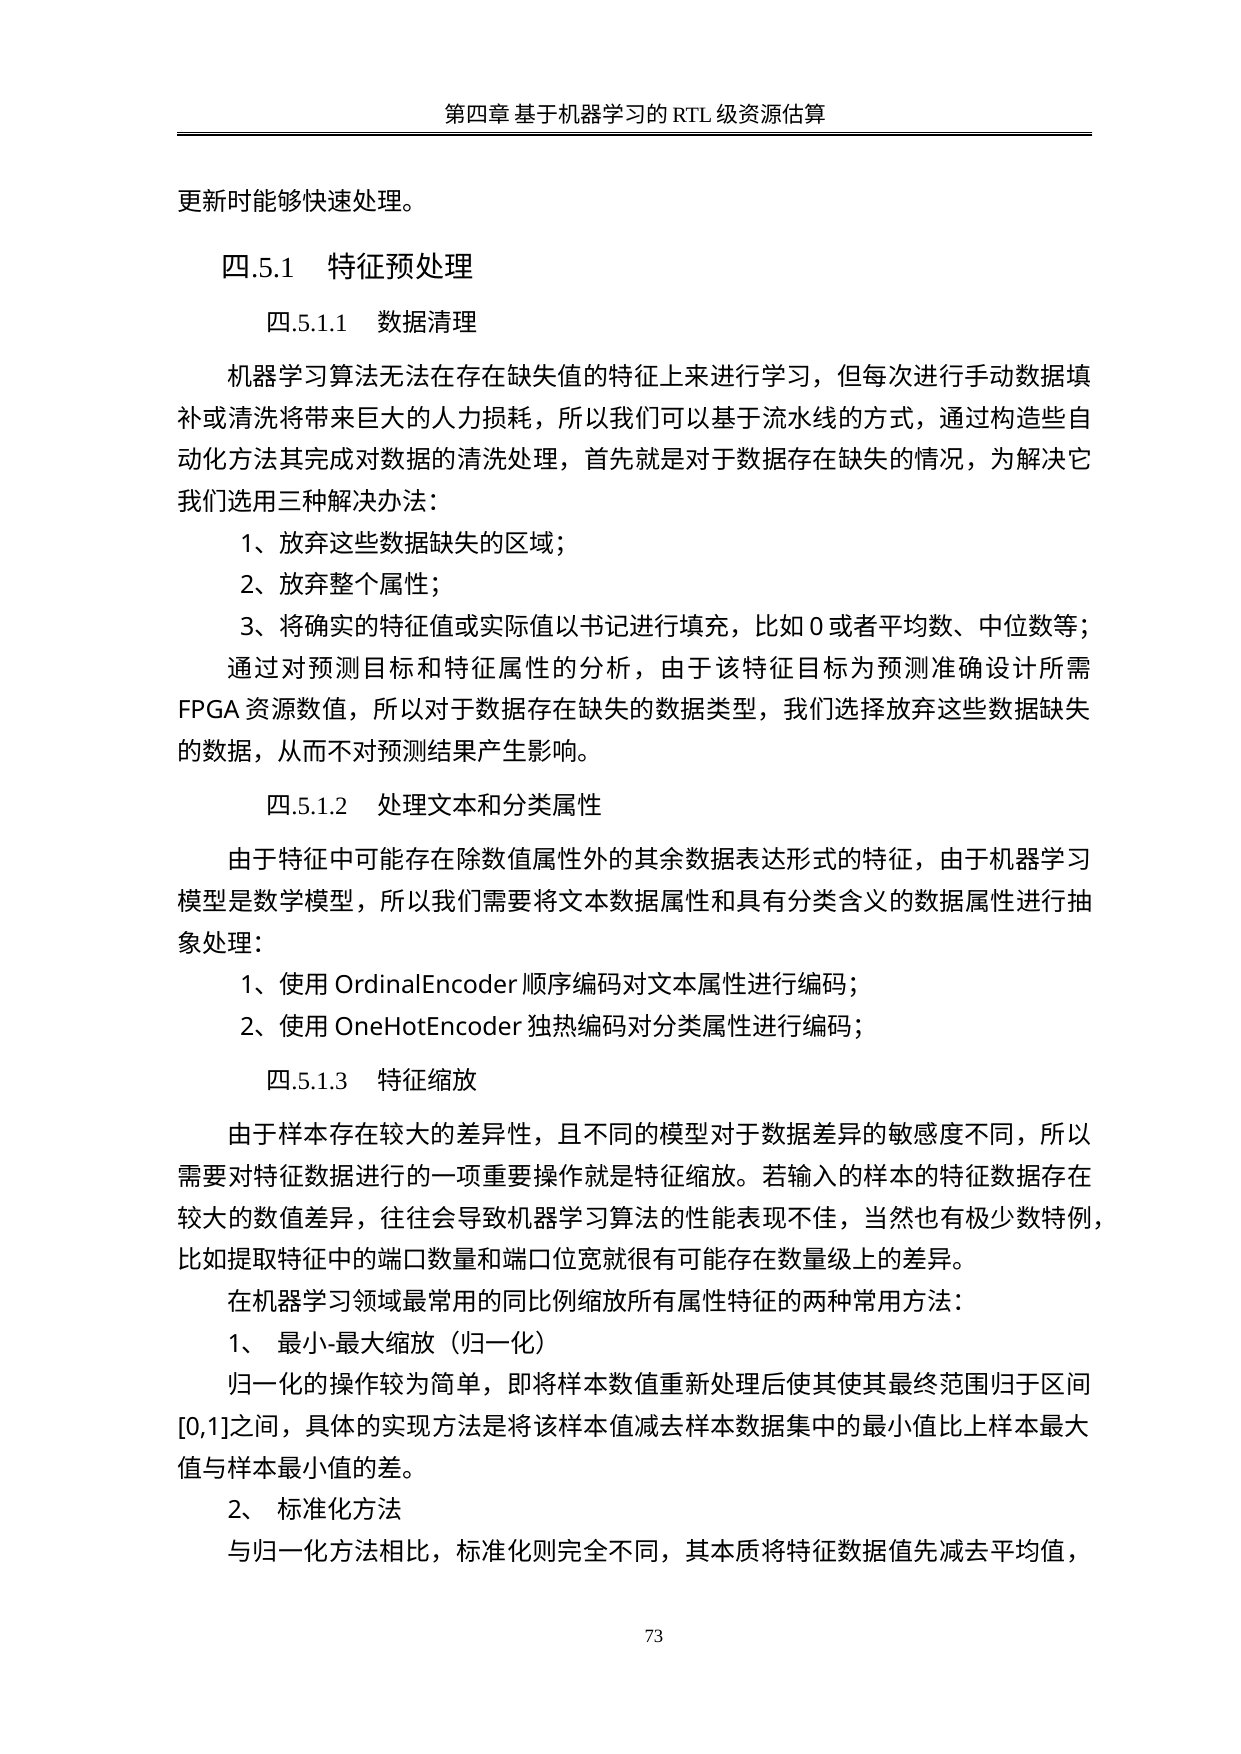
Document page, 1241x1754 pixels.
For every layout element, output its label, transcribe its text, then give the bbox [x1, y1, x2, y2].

text 由于特征中可能存在除数值属性外的其余数据表达形式的特征，由于机器学习模型是数学模型，所以我们需要将文本数据属性和具有分类含义的数据属性进行抽象处理： [177, 836, 1092, 961]
text 机器学习算法无法在存在缺失值的特征上来进行学习，但每次进行手动数据填补或清洗将带来巨大的人力损耗，所以我们可以基于流水线的方式，通过构造些自动化方法其完成对数据的清洗处理，首先就是对于数据存在缺失的情况，为解决它我们选用三种解决办法： [177, 352, 1092, 519]
list 标准化方法 [227, 1486, 1092, 1527]
subtitle 特征缩放 [266, 1056, 1092, 1098]
list 使用OrdinalEncoder顺序编码对文本属性进行编码； [240, 961, 1092, 1002]
list 放弃整个属性； [240, 561, 1092, 602]
text 在机器学习领域最常用的同比例缩放所有属性特征的两种常用方法： [177, 1277, 1092, 1319]
subtitle 数据清理 [266, 298, 1092, 340]
subtitle 处理文本和分类属性 [266, 781, 1092, 823]
list 将确实的特征值或实际值以书记进行填充，比如0或者平均数、中位数等； [240, 602, 1092, 644]
text 与归一化方法相比，标准化则完全不同，其本质将特征数据值先减去平均值，再与方差相除，进而使得特征数据具备满足单位方差的分布。 [177, 1527, 1092, 1569]
text 归一化的操作较为简单，即将样本数值重新处理后使其使其最终范围归于区间[0,1]之间，具体的实现方法是将该样本值减去样本数据集中的最小值比上样本最大值与样本最小值的差。 [177, 1361, 1092, 1486]
text 由于样本存在较大的差异性，且不同的模型对于数据差异的敏感度不同，所以需要对特征数据进行的一项重要操作就是特征缩放。若输入的样本的特征数据存在较大的数值差异，往往会导致机器学习算法的性能表现不佳，当然也有极少数特例，比如提取特征中的端口数量和端口位宽就很有可能存在数量级上的差异。 [177, 1111, 1092, 1277]
list 最小-最大缩放（归一化） [227, 1319, 1092, 1361]
list 放弃这些数据缺失的区域； [240, 519, 1092, 561]
text 通过对预测目标和特征属性的分析，由于该特征目标为预测准确设计所需FPGA资源数值，所以对于数据存在缺失的数据类型，我们选择放弃这些数据缺失的数据，从而不对预测结果产生影响。 [177, 644, 1092, 769]
list 使用OneHotEncoder独热编码对分类属性进行编码； [240, 1002, 1092, 1044]
subtitle 特征预处理 [222, 244, 1092, 286]
